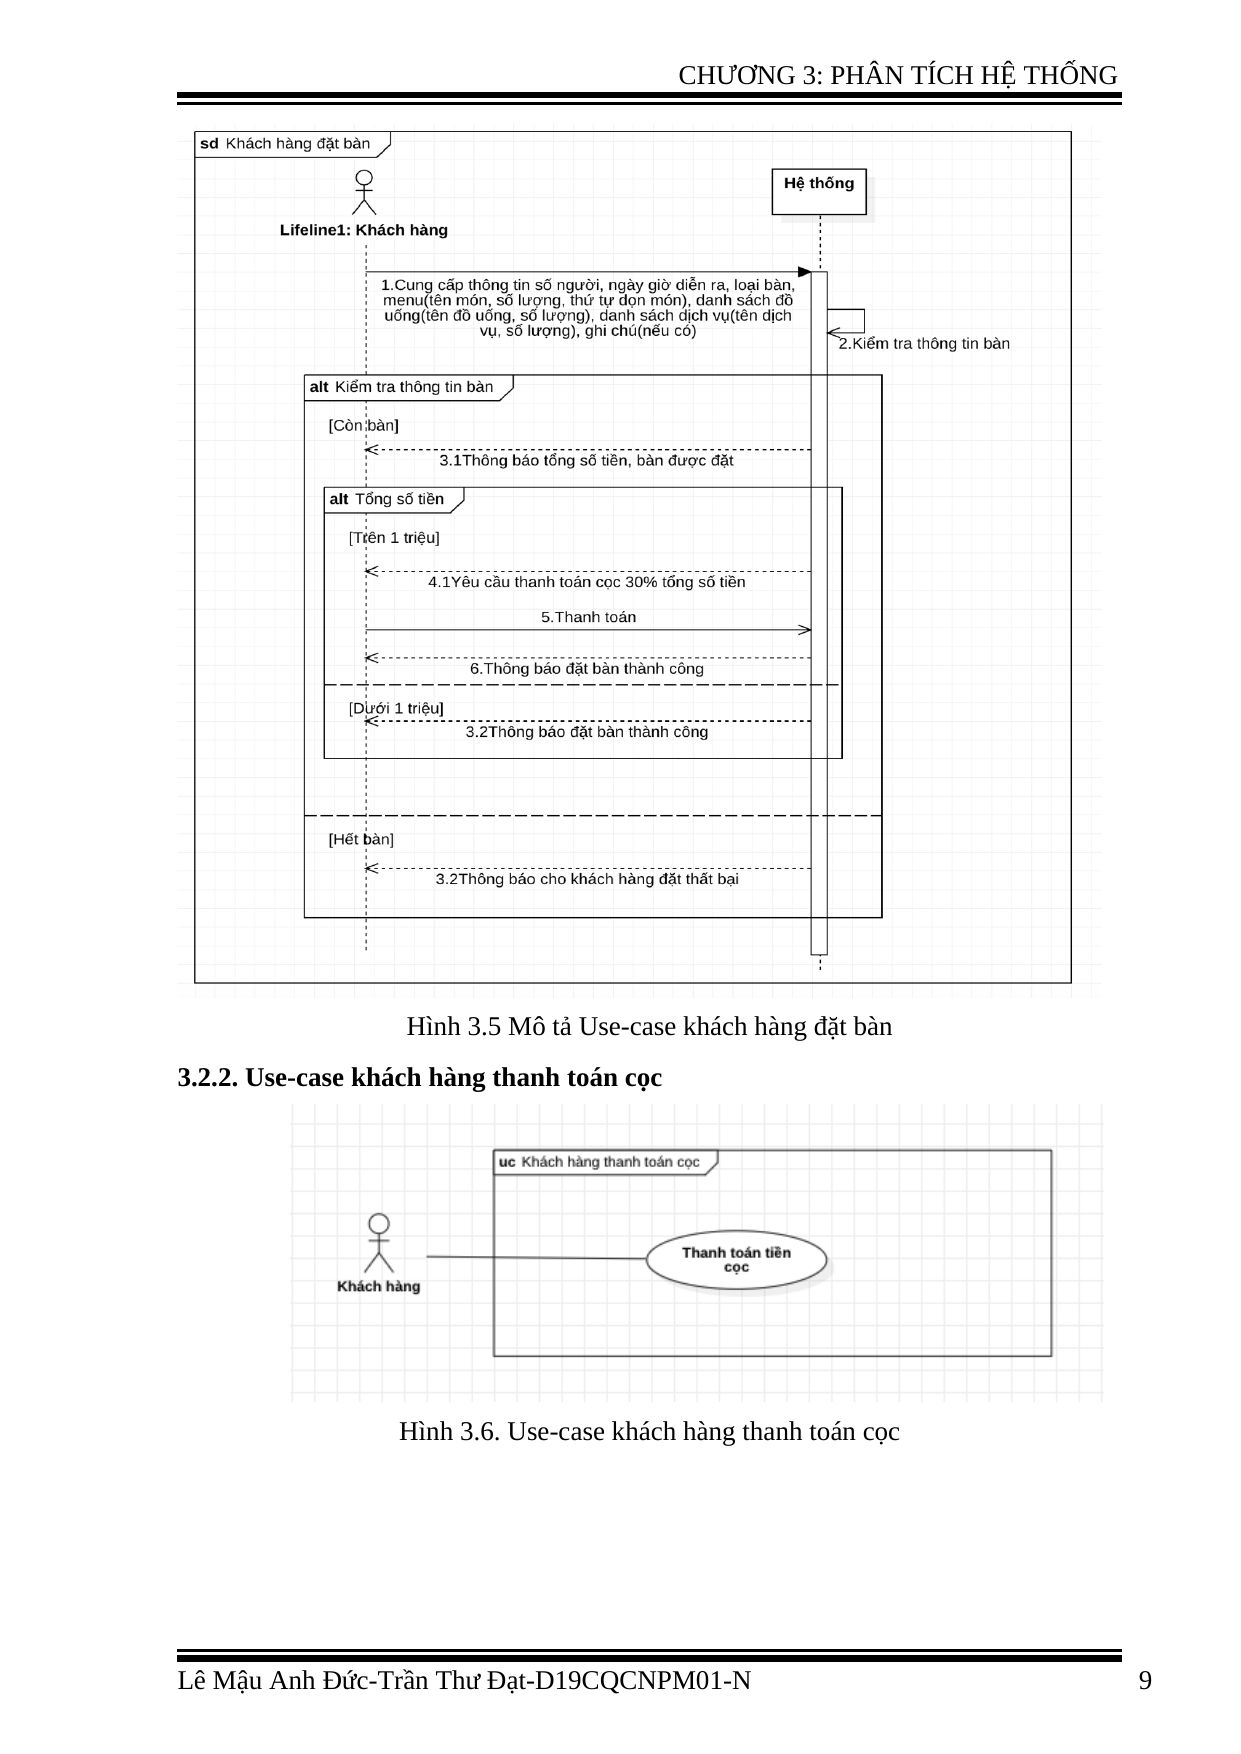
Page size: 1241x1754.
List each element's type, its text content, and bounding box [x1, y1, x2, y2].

picture [289, 1104, 1104, 1402]
subtitle 3.2.2. Use-case khách hàng thanh toán cọc [177, 1061, 1122, 1092]
picture [177, 124, 1102, 998]
